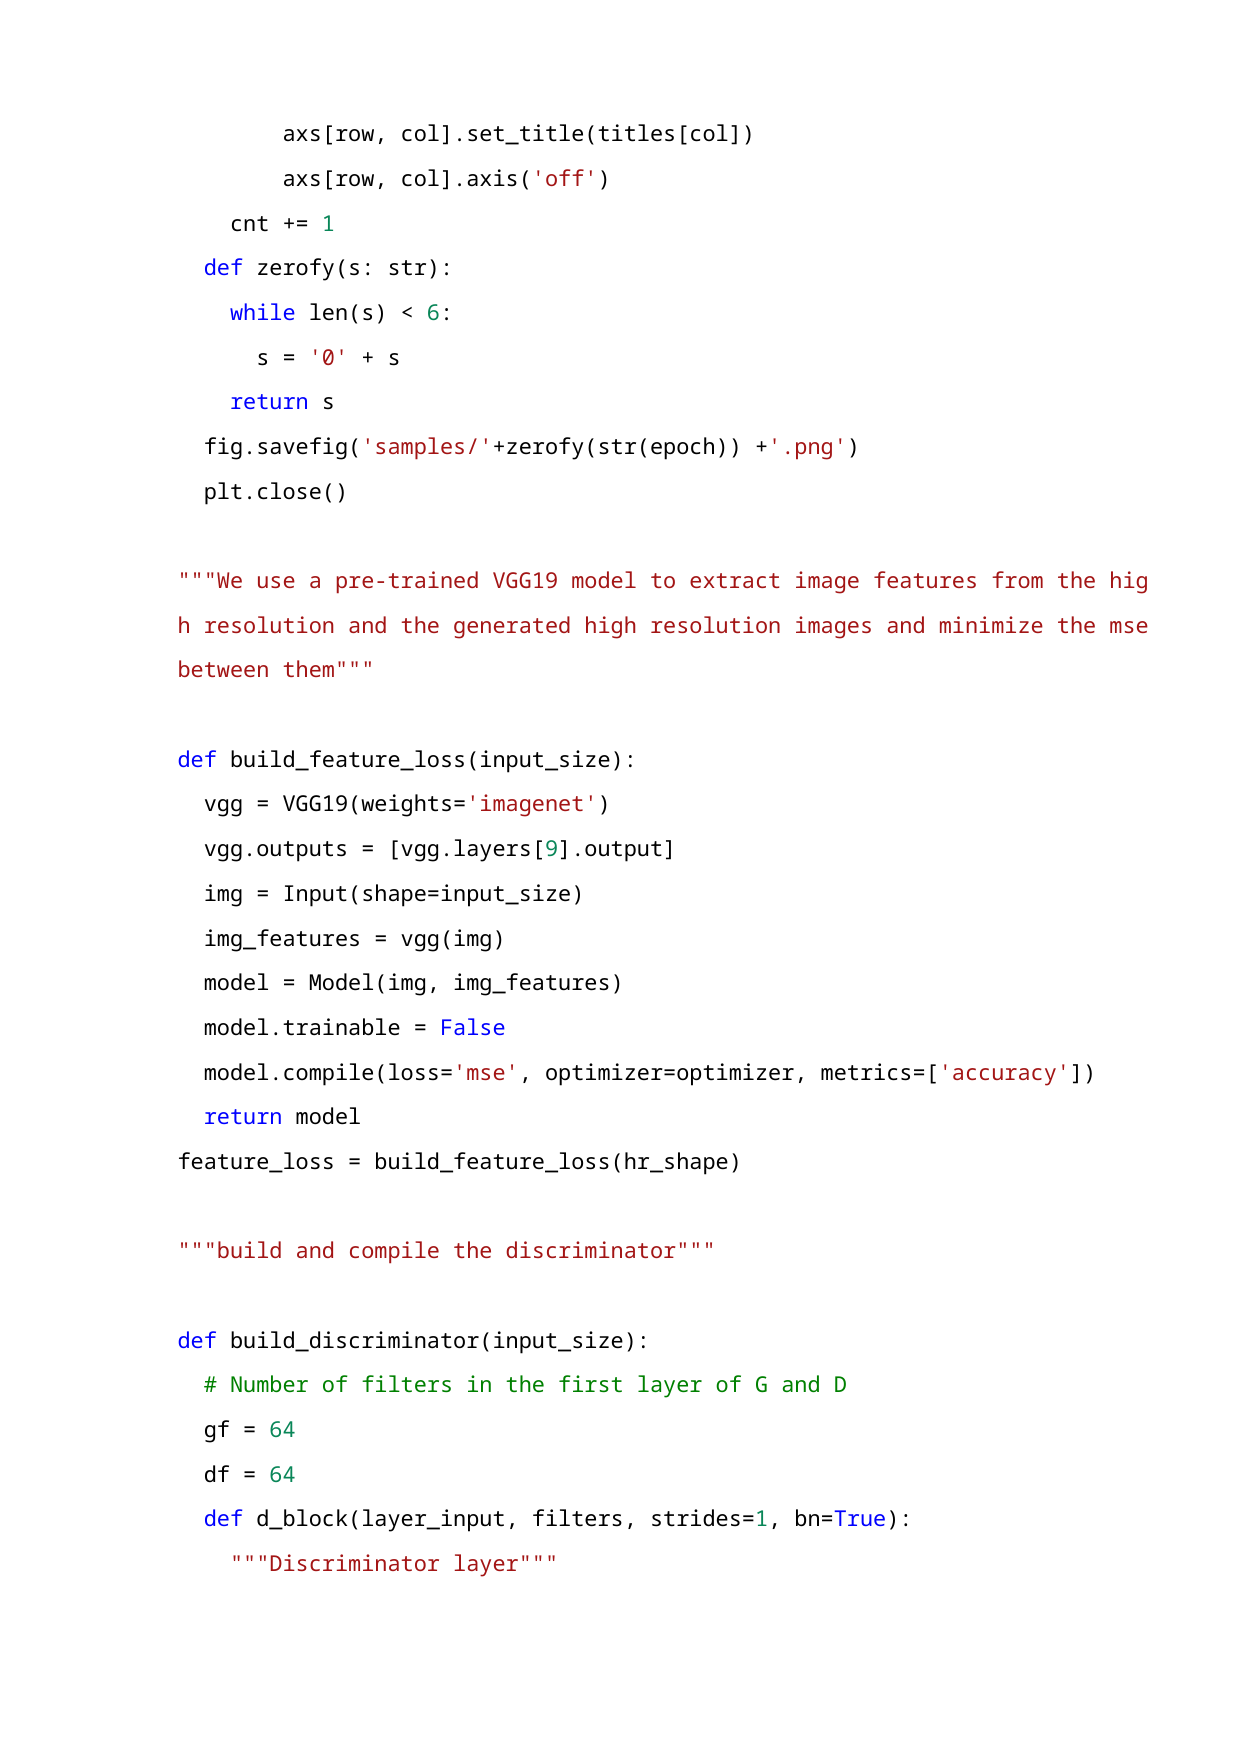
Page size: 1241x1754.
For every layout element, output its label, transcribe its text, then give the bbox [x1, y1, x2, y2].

text plt.close() [177, 476, 1152, 505]
text cnt += 1 [177, 207, 1152, 237]
text model.compile(loss='mse', optimizer=optimizer, metrics=['accuracy']) [177, 1057, 1152, 1086]
text fig.savefig('samples/'+zerofy(str(epoch)) +'.png') [177, 431, 1152, 461]
text axs[row, col].set_title(titles[col]) [177, 118, 1152, 148]
text """Discriminator layer""" [177, 1548, 1152, 1578]
text img_features = vgg(img) [177, 922, 1152, 952]
text return s [177, 386, 1152, 416]
text model.trainable = False [177, 1012, 1152, 1042]
text """We use a pre-trained VGG19 model to extract image features from the high resolution and the generated high resolution images and minimize the mse between them""" [177, 565, 1152, 684]
text vgg = VGG19(weights='imagenet') [177, 788, 1152, 818]
text vgg.outputs = [vgg.layers[9].output] [177, 833, 1152, 863]
text """build and compile the discriminator""" [177, 1235, 1152, 1265]
text feature_loss = build_feature_loss(hr_shape) [177, 1146, 1152, 1176]
text s = '0' + s [177, 342, 1152, 371]
text return model [177, 1101, 1152, 1131]
text model = Model(img, img_features) [177, 967, 1152, 997]
text def build_feature_loss(input_size): [177, 744, 1152, 773]
text axs[row, col].axis('off') [177, 163, 1152, 193]
text while len(s) < 6: [177, 297, 1152, 327]
text df = 64 [177, 1459, 1152, 1488]
text # Number of filters in the first layer of G and D [177, 1369, 1152, 1399]
text img = Input(shape=input_size) [177, 878, 1152, 908]
text def build_discriminator(input_size): [177, 1325, 1152, 1354]
text def d_block(layer_input, filters, strides=1, bn=True): [177, 1503, 1152, 1533]
text gf = 64 [177, 1414, 1152, 1444]
text def zerofy(s: str): [177, 252, 1152, 282]
